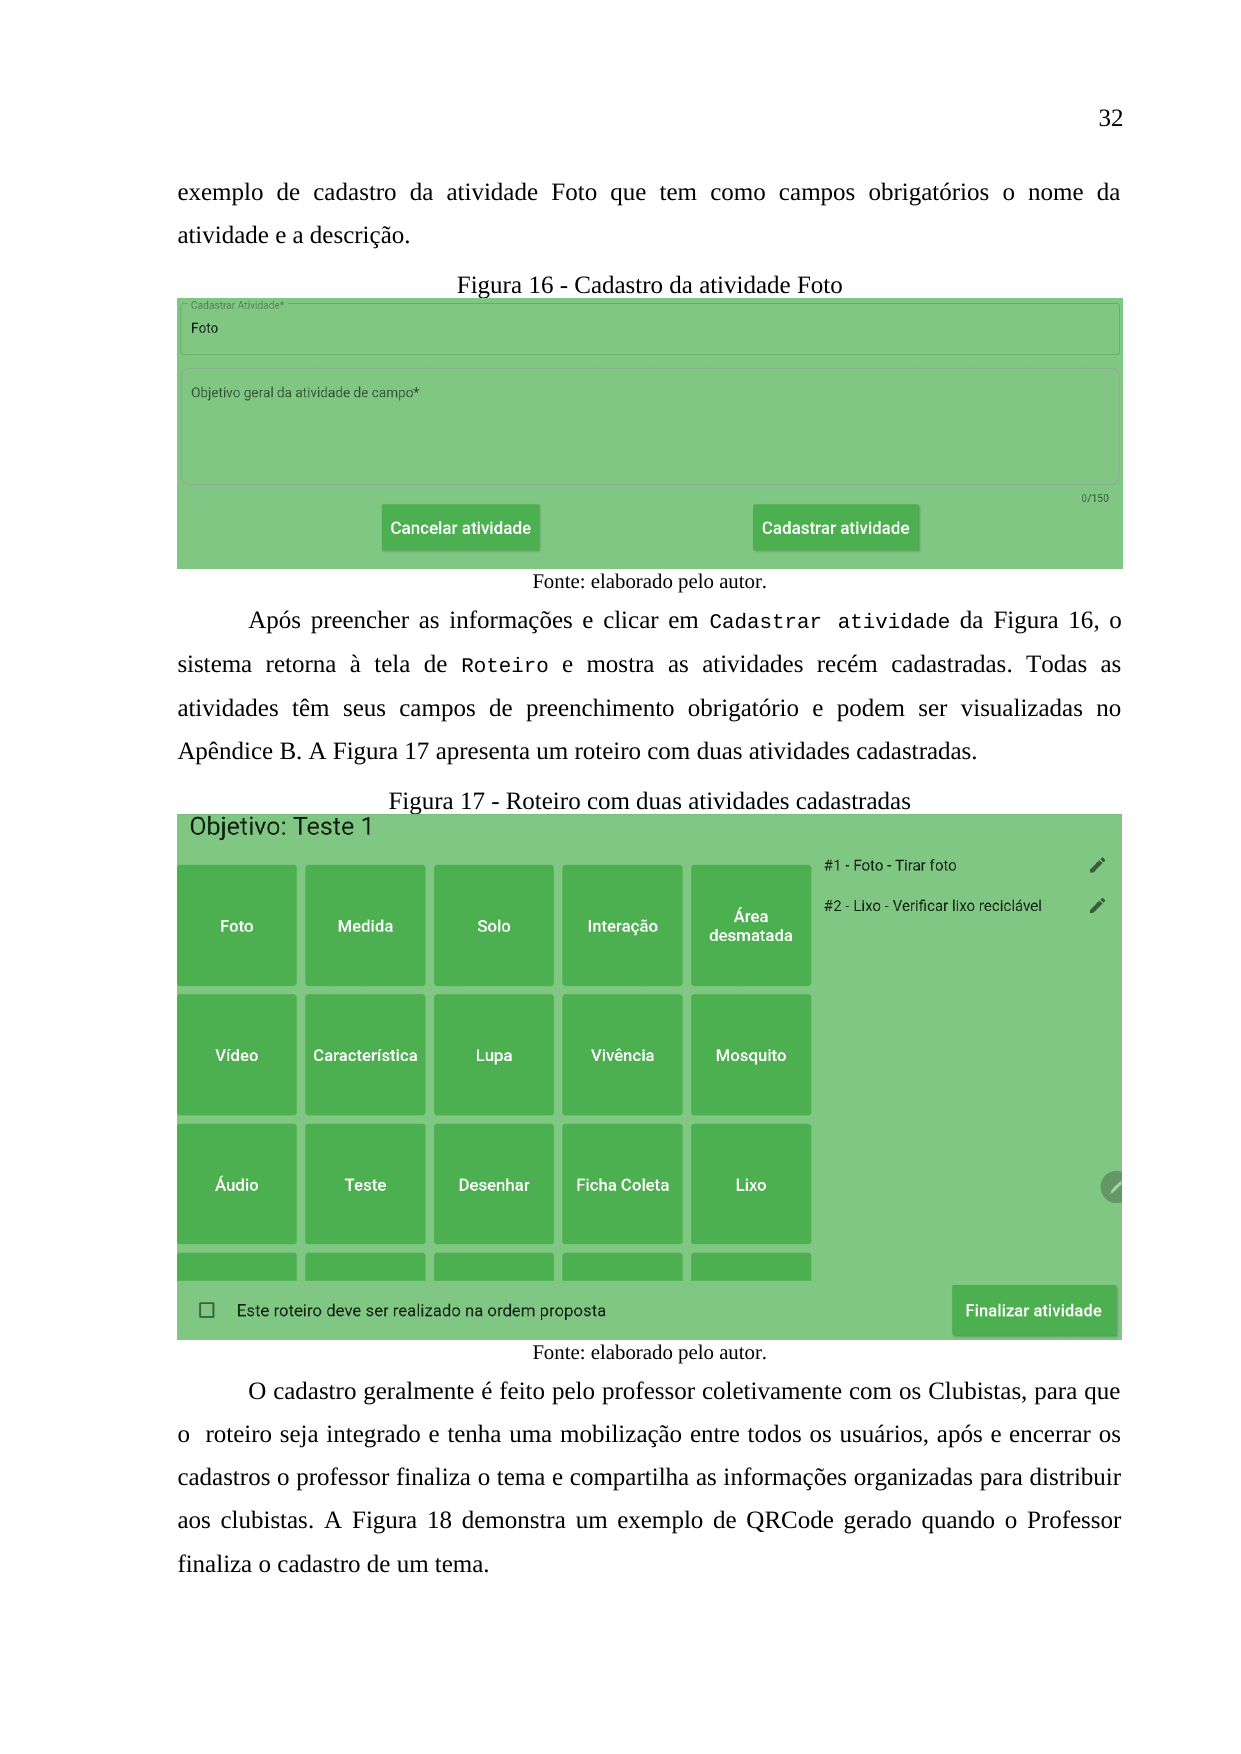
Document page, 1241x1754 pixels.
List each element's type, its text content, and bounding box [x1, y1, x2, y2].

text Após preencher as informações e clicar em Cadastrar atividade da Figura 16, o sistema retorna à tela de Roteiro e mostra as atividades recém cadastradas. Todas as atividades têm seus campos de preenchimento obrigatório e podem ser visualizadas no Apêndice B. A Figura 17 apresenta um roteiro com duas atividades cadastradas. [177, 605, 1122, 765]
text Fonte: elaborado pelo autor. [177, 569, 1122, 593]
text O cadastro geralmente é feito pelo professor coletivamente com os Clubistas, para que o roteiro seja integrado e tenha uma mobilização entre todos os usuários, após e encerrar os cadastros o professor finaliza o tema e compartilha as informações organizadas para distribuir aos clubistas. A Figura 18 demonstra um exemplo de QRCode gerado quando o Professor finaliza o cadastro de um tema. [177, 1376, 1122, 1577]
text Fonte: elaborado pelo autor. [177, 1340, 1122, 1364]
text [177, 177, 1122, 249]
picture [177, 814, 1122, 1340]
picture [177, 298, 1123, 569]
